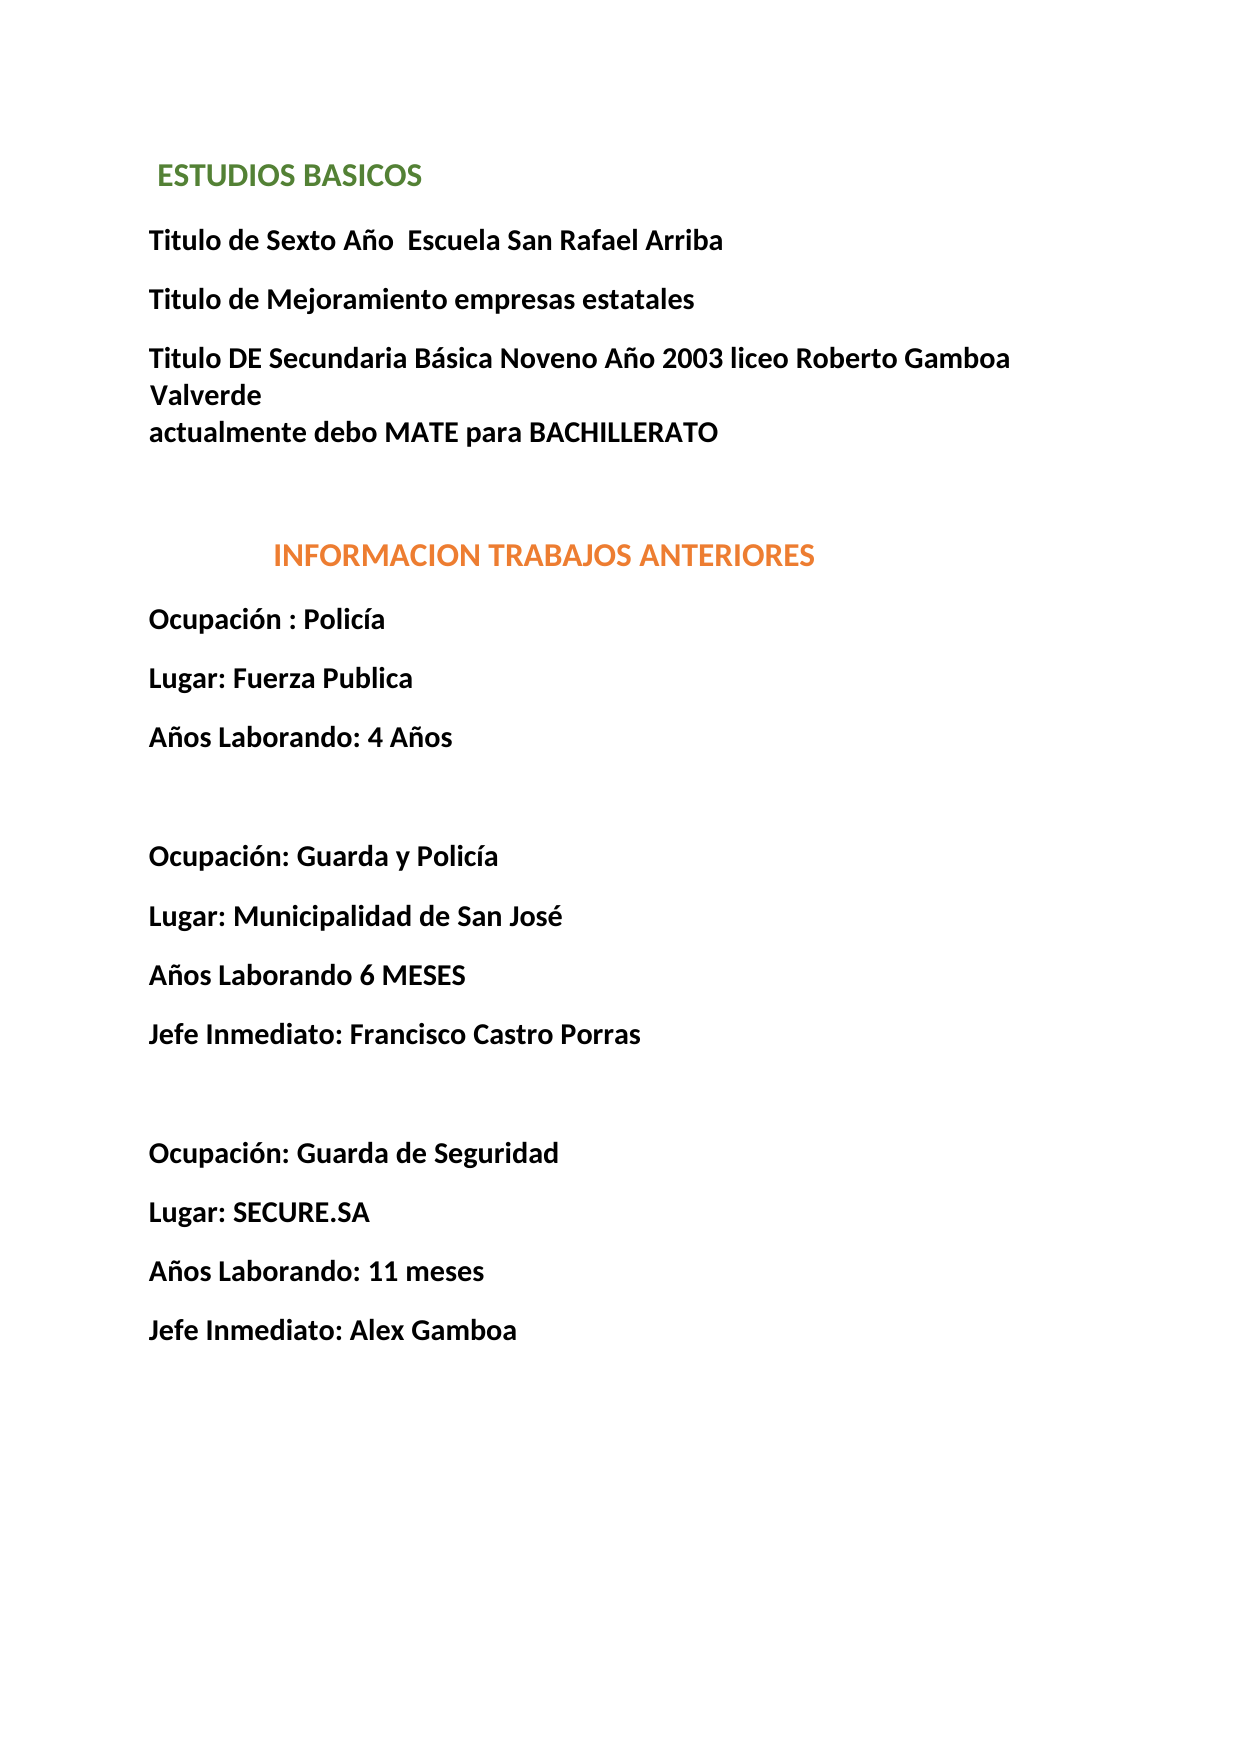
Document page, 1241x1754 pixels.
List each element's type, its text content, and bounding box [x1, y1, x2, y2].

text Ocupación: Guarda y Policía [149, 837, 1083, 874]
text Lugar: Municipalidad de San José [149, 897, 1083, 933]
text Titulo DE Secundaria Básica Noveno Año 2003 liceo Roberto Gamboa Valverde [149, 339, 1083, 413]
text Lugar: Fuerza Publica [149, 659, 1083, 696]
text Ocupación : Policía [149, 600, 1083, 637]
text Jefe Inmediato: Alex Gamboa [149, 1311, 1083, 1348]
text Ocupación: Guarda de Seguridad [149, 1134, 1083, 1171]
text INFORMACION TRABAJOS ANTERIORES [150, 533, 1083, 574]
text Titulo de Sexto Año Escuela San Rafael Arriba [149, 221, 1083, 258]
text Lugar: SECURE.SA [149, 1193, 1083, 1230]
text Titulo de Mejoramiento empresas estatales [149, 280, 1083, 317]
text Años Laborando 6 MESES [149, 956, 1083, 992]
text Jefe Inmediato: Francisco Castro Porras [149, 1015, 1083, 1052]
text Años Laborando: 4 Años [149, 718, 1083, 755]
text actualmente debo MATE para BACHILLERATO [149, 413, 1083, 450]
text ESTUDIOS BASICOS [150, 154, 1083, 195]
text Años Laborando: 11 meses [149, 1252, 1083, 1289]
